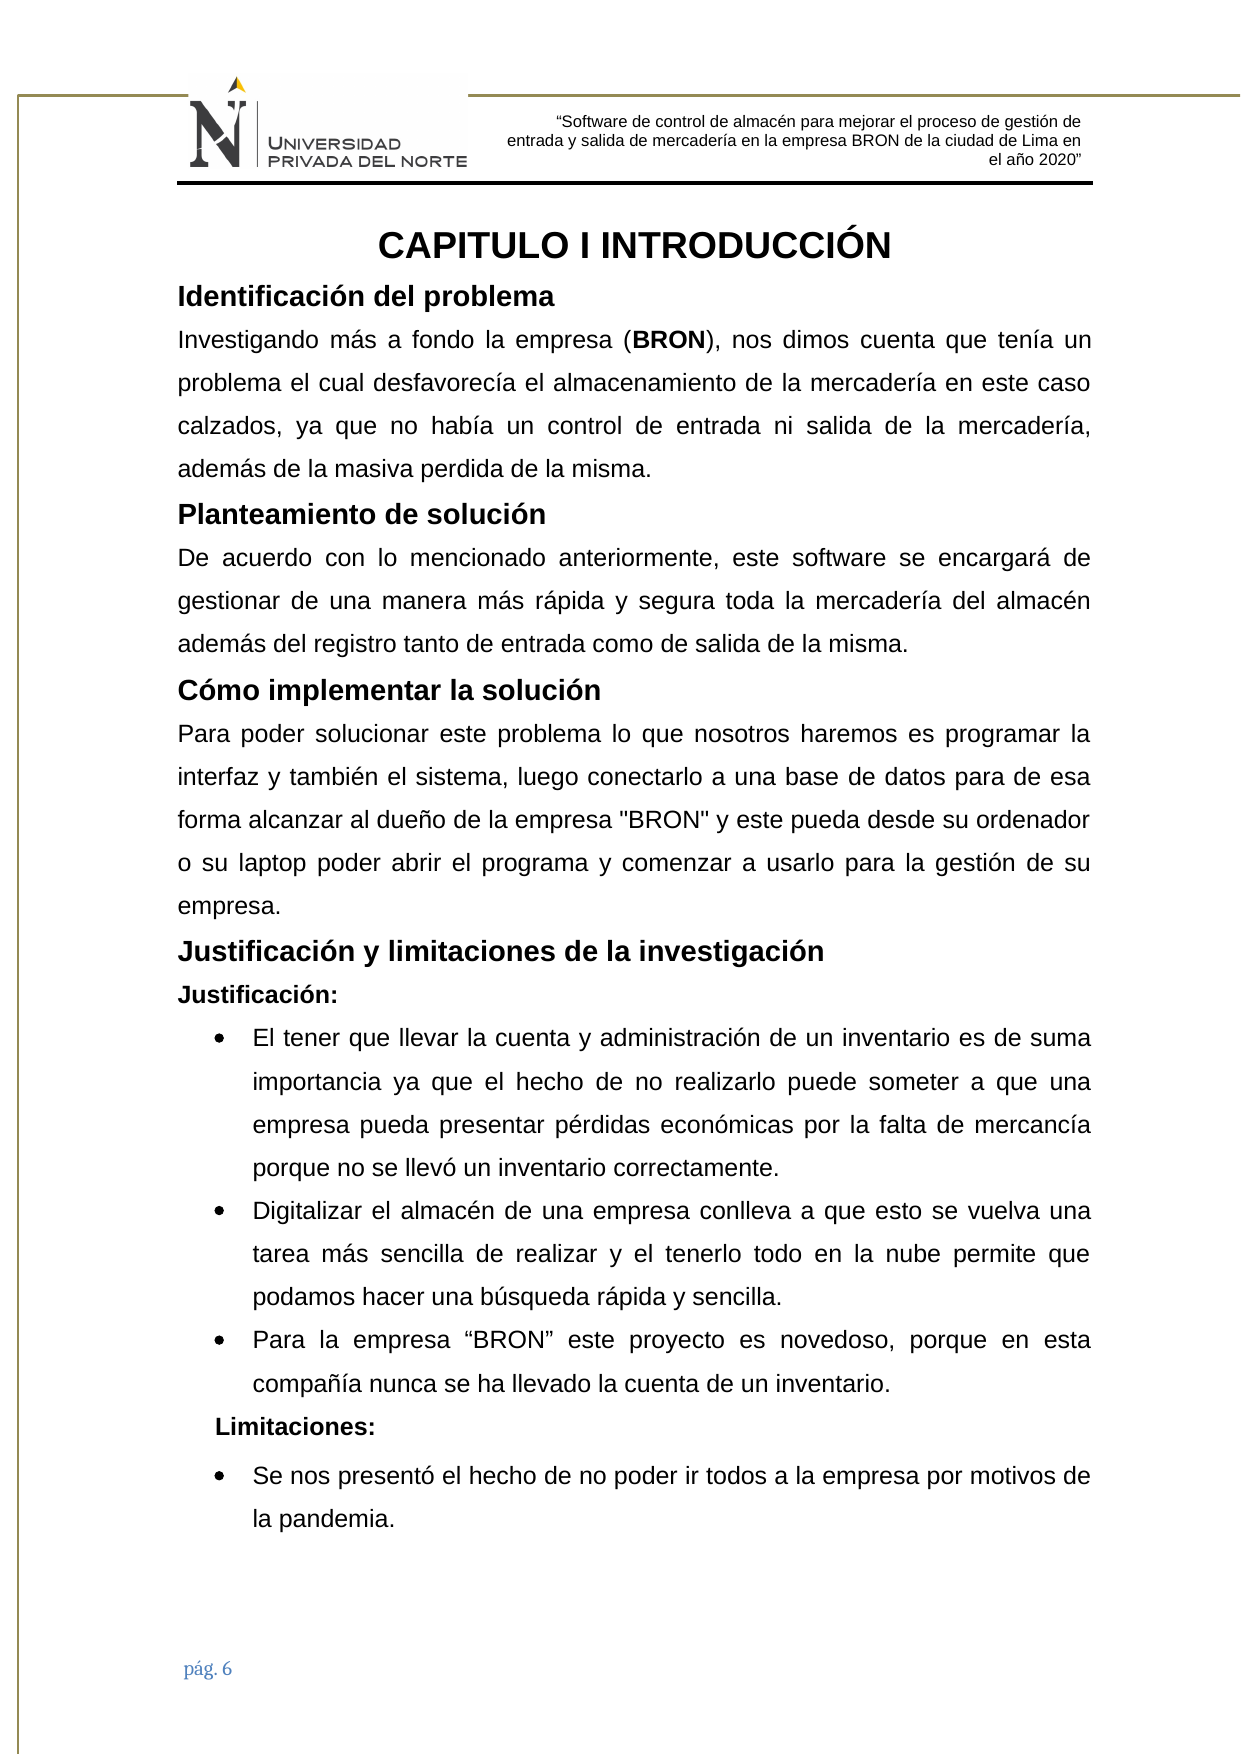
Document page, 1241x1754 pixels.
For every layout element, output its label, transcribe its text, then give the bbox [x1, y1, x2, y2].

subtitle Planteamiento de solución [177, 497, 1092, 531]
text Para poder solucionar este problema lo que nosotros haremos es programar la interfaz y también el sistema, luego conectarlo a una base de datos para de esa forma alcanzar al dueño de la empresa "BRON" y este pueda desde su ordenador o su laptop poder abrir el programa y comenzar a usarlo para la gestión de su empresa. [177, 718, 1092, 920]
text Justificación: [177, 980, 1092, 1009]
subtitle Cómo implementar la solución [177, 672, 1092, 706]
subtitle Identificación del problema [177, 278, 1092, 312]
list Digitalizar el almacén de una empresa conlleva a que esto se vuelva una tarea más sencilla de realizar y el tenerlo todo en la nube permite que podamos hacer una búsqueda rápida y sencilla. [215, 1196, 1092, 1311]
picture [188, 73, 469, 169]
text De acuerdo con lo mencionado anteriormente, este software se encargará de gestionar de una manera más rápida y segura toda la mercadería del almacén además del registro tanto de entrada como de salida de la misma. [177, 543, 1092, 658]
subtitle CAPITULO I INTRODUCCIÓN [177, 223, 1092, 266]
list Para la empresa “BRON” este proyecto es novedoso, porque en esta compañía nunca se ha llevado la cuenta de un inventario. [215, 1325, 1092, 1397]
text Limitaciones: [215, 1412, 1092, 1441]
text Investigando más a fondo la empresa (BRON), nos dimos cuenta que tenía un problema el cual desfavorecía el almacenamiento de la mercadería en este caso calzados, ya que no había un control de entrada ni salida de la mercadería, además de la masiva perdida de la misma. [177, 324, 1092, 483]
subtitle Justificación y limitaciones de la investigación [177, 934, 1092, 968]
list El tener que llevar la cuenta y administración de un inventario es de suma importancia ya que el hecho de no realizarlo puede someter a que una empresa pueda presentar pérdidas económicas por la falta de mercancía porque no se llevó un inventario correctamente. [215, 1023, 1092, 1182]
list Se nos presentó el hecho de no poder ir todos a la empresa por motivos de la pandemia. [215, 1461, 1092, 1533]
